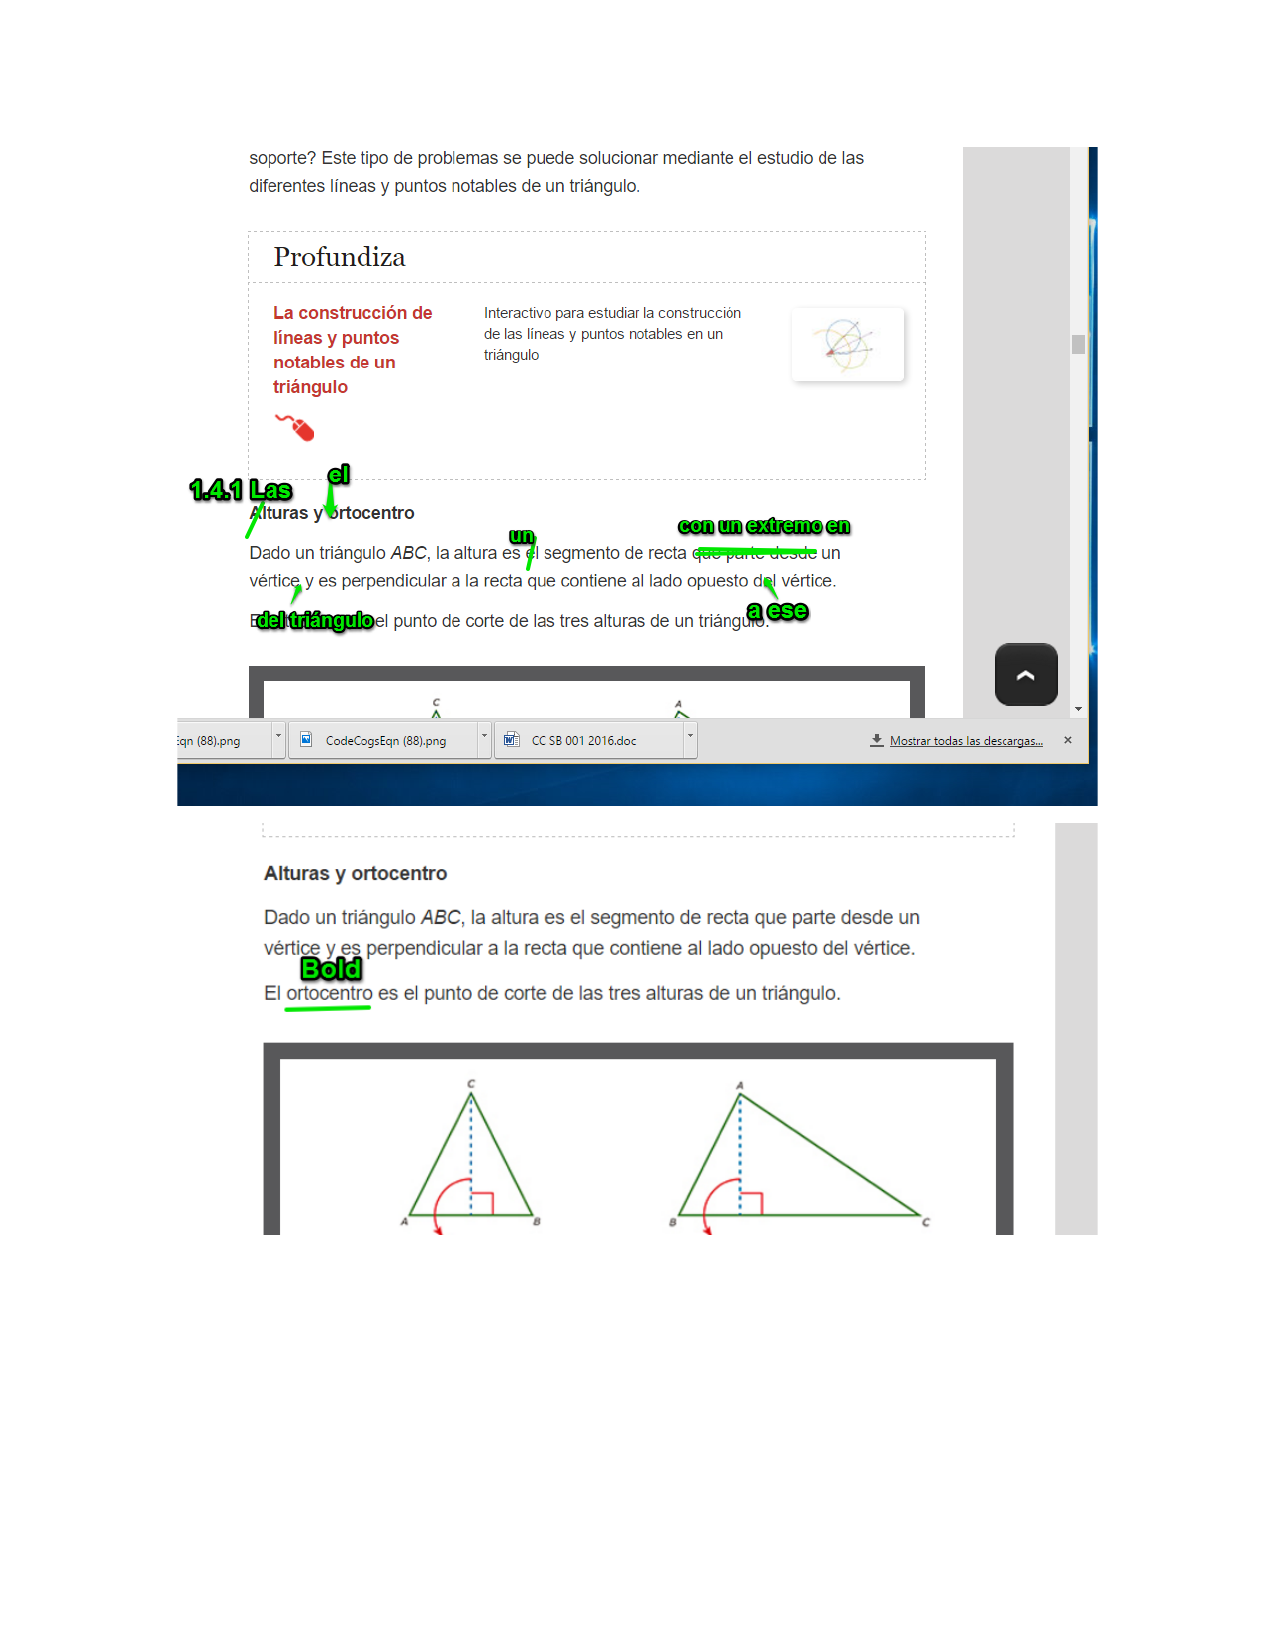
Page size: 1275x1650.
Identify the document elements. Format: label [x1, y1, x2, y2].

picture [177, 823, 1098, 1235]
picture [177, 147, 1098, 806]
